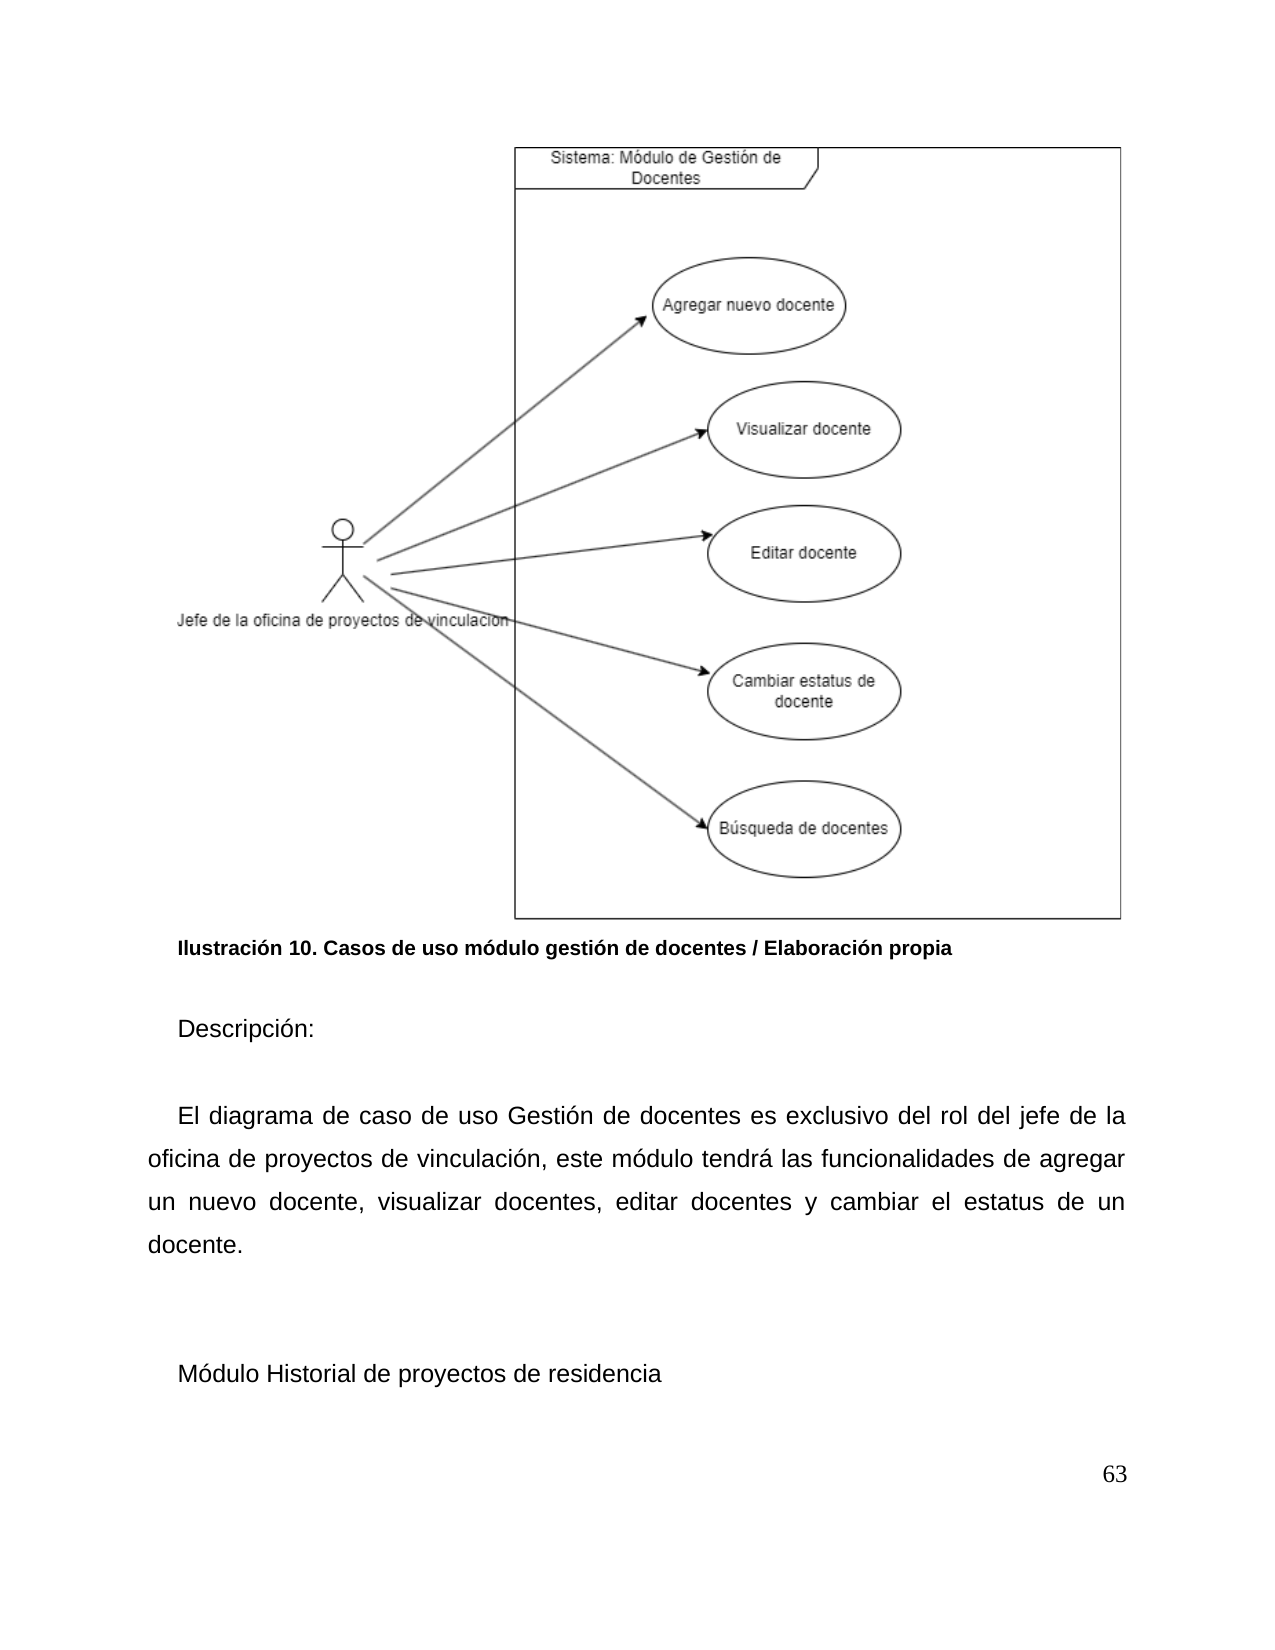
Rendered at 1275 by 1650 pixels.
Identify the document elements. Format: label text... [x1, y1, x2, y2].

text El diagrama de caso de uso Gestión de docentes es exclusivo del rol del jefe de la oficina de proyectos de vinculación, este módulo tendrá las funcionalidades de agregar un nuevo docente, visualizar docentes, editar docentes y cambiar el estatus de un docente. [148, 1101, 1127, 1259]
text Módulo Historial de proyectos de residencia [148, 1359, 1127, 1388]
picture [177, 147, 1122, 921]
text Ilustración 10. Casos de uso módulo gestión de docentes / Elaboración propia [148, 935, 1127, 959]
text Descripción: [148, 1014, 1127, 1043]
